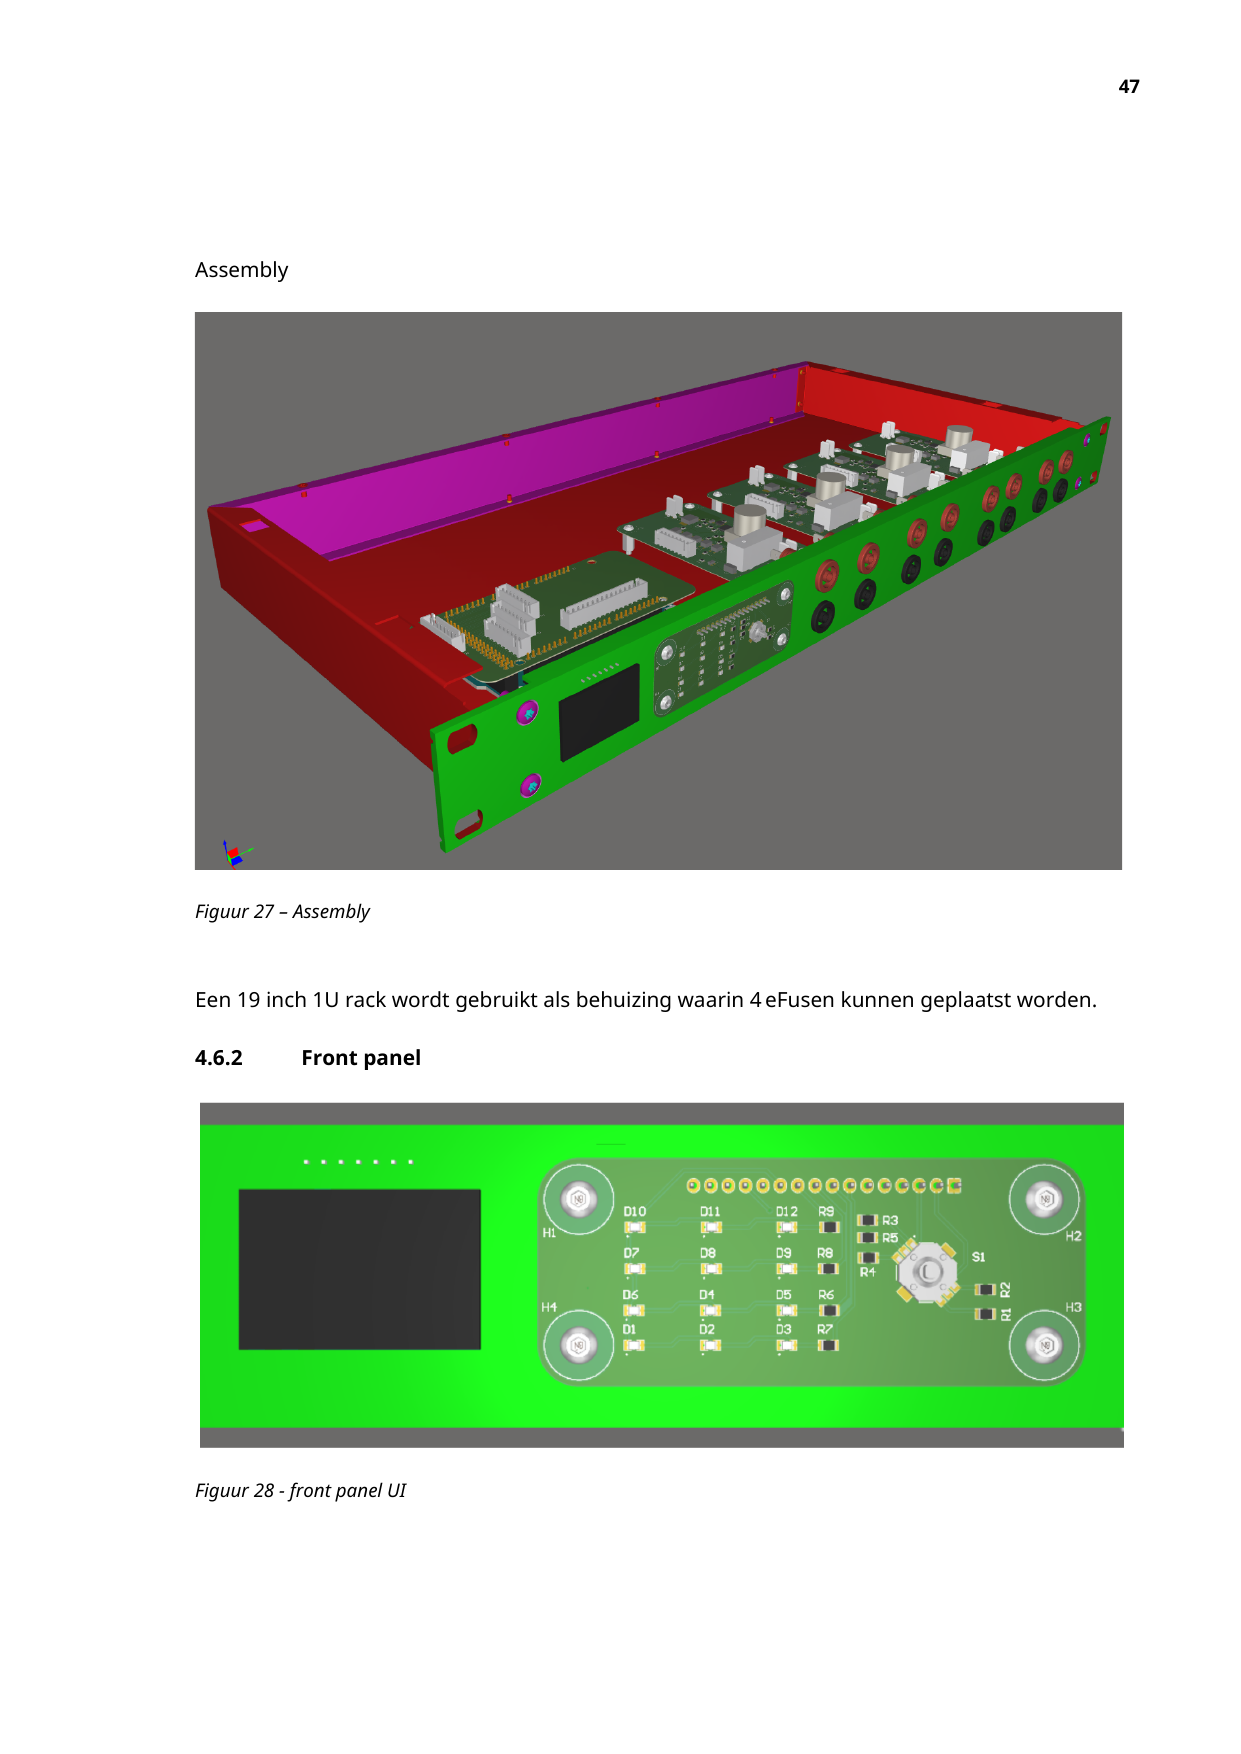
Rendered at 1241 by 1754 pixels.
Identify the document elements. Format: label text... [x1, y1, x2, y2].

subtitle Front panel [195, 1043, 1122, 1072]
picture [201, 1103, 1123, 1447]
text Assembly [195, 255, 1122, 284]
text Een 19 inch 1U rack wordt gebruikt als behuizing waarin 4 eFusen kunnen geplaatst worden. [195, 986, 1122, 1014]
picture [194, 312, 1123, 870]
